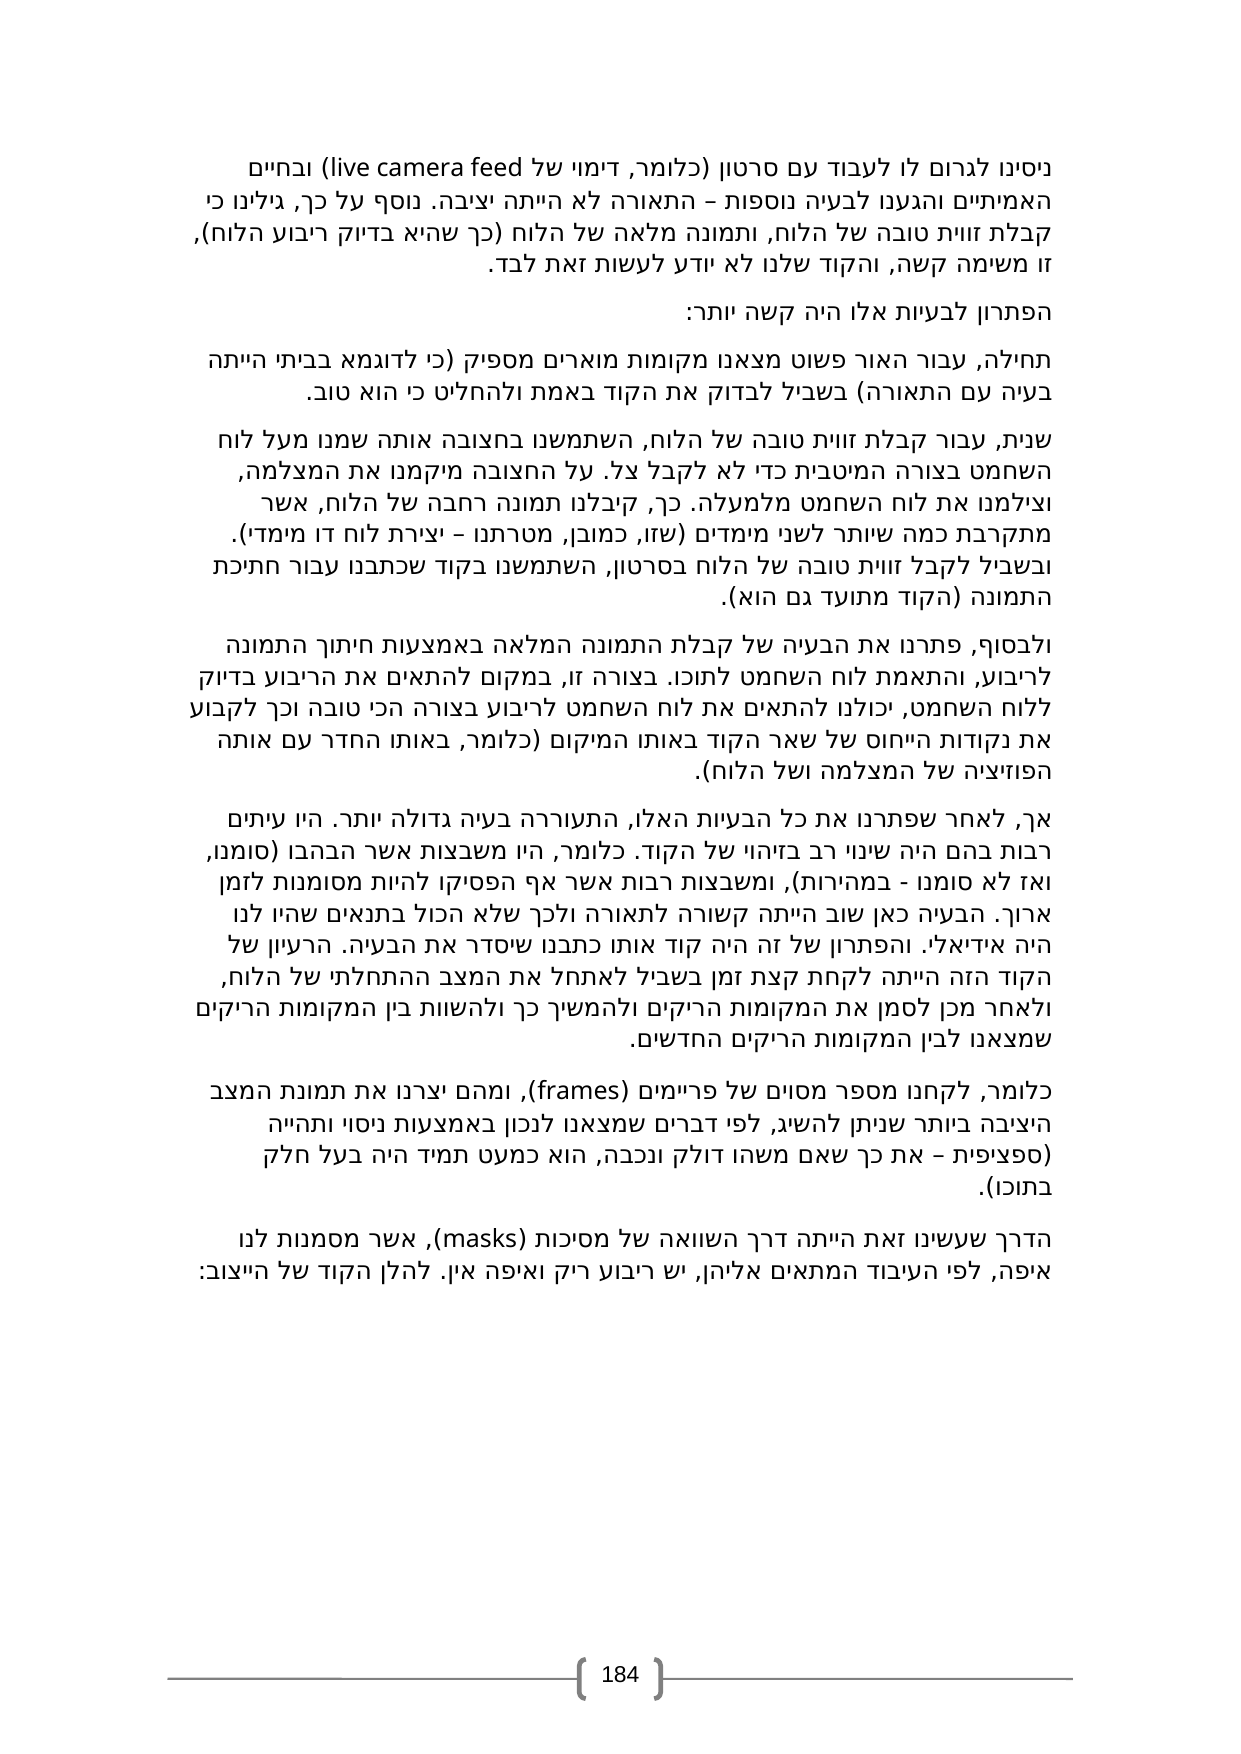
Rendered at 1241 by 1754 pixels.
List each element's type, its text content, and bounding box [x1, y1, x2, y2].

text שנית, עבור קבלת זווית טובה של הלוח, השתמשנו בחצובה אותה שמנו מעל לוח השחמט בצורה המיטבית כדי לא לקבל צל. על החצובה מיקמנו את המצלמה, וצילמנו את לוח השחמט מלמעלה. כך, קיבלנו תמונה רחבה של הלוח, אשר מתקרבת כמה שיותר לשני מימדים (שזו, כמובן, מטרתנו – יצירת לוח דו מימדי). ובשביל לקבל זווית טובה של הלוח בסרטון, השתמשנו בקוד שכתבנו עבור חתיכת התמונה (הקוד מתועד גם הוא). [187, 425, 1053, 612]
text תחילה, עבור האור פשוט מצאנו מקומות מוארים מספיק (כי לדוגמא בביתי הייתה בעיה עם התאורה) בשביל לבדוק את הקוד באמת ולהחליט כי הוא טוב. [187, 346, 1053, 406]
text הפתרון לבעיות אלו היה קשה יותר: [187, 297, 1053, 327]
text הדרך שעשינו זאת הייתה דרך השוואה של מסיכות (masks), אשר מסמנות לנו איפה, לפי העיבוד המתאים אליהן, יש ריבוע ריק ואיפה אין. להלן הקוד של הייצוב: [187, 1220, 1053, 1286]
text אך, לאחר שפתרנו את כל הבעיות האלו, התעוררה בעיה גדולה יותר. היו עיתים רבות בהם היה שינוי רב בזיהוי של הקוד. כלומר, היו משבצות אשר הבהבו (סומנו, ואז לא סומנו - במהירות), ומשבצות רבות אשר אף הפסיקו להיות מסומנות לזמן ארוך. הבעיה כאן שוב הייתה קשורה לתאורה ולכך שלא הכול בתנאים שהיו לנו היה אידיאלי. והפתרון של זה היה קוד אותו כתבנו שיסדר את הבעיה. הרעיון של הקוד הזה הייתה לקחת קצת זמן בשביל לאתחל את המצב ההתחלתי של הלוח, ולאחר מכן לסמן את המקומות הריקים ולהמשיך כך ולהשוות בין המקומות הריקים שמצאנו לבין המקומות הריקים החדשים. [187, 804, 1053, 1054]
text ולבסוף, פתרנו את הבעיה של קבלת התמונה המלאה באמצעות חיתוך התמונה לריבוע, והתאמת לוח השחמט לתוכו. בצורה זו, במקום להתאים את הריבוע בדיוק ללוח השחמט, יכולנו להתאים את לוח השחמט לריבוע בצורה הכי טובה וכך לקבוע את נקודות הייחוס של שאר הקוד באותו המיקום (כלומר, באותו החדר עם אותה הפוזיציה של המצלמה ושל הלוח). [187, 631, 1053, 786]
text כלומר, לקחנו מספר מסוים של פריימים (frames), ומהם יצרנו את תמונת המצב היציבה ביותר שניתן להשיג, לפי דברים שמצאנו לנכון באמצעות ניסוי ותהייה (ספציפית – את כך שאם משהו דולק ונכבה, הוא כמעט תמיד היה בעל חלק בתוכו). [187, 1073, 1053, 1201]
text ניסינו לגרום לו לעבוד עם סרטון (כלומר, דימוי של live camera feed) ובחיים האמיתיים והגענו לבעיה נוספות – התאורה לא הייתה יציבה. נוסף על כך, גילינו כי קבלת זווית טובה של הלוח, ותמונה מלאה של הלוח (כך שהיא בדיוק ריבוע הלוח), זו משימה קשה, והקוד שלנו לא יודע לעשות זאת לבד. [187, 150, 1053, 278]
